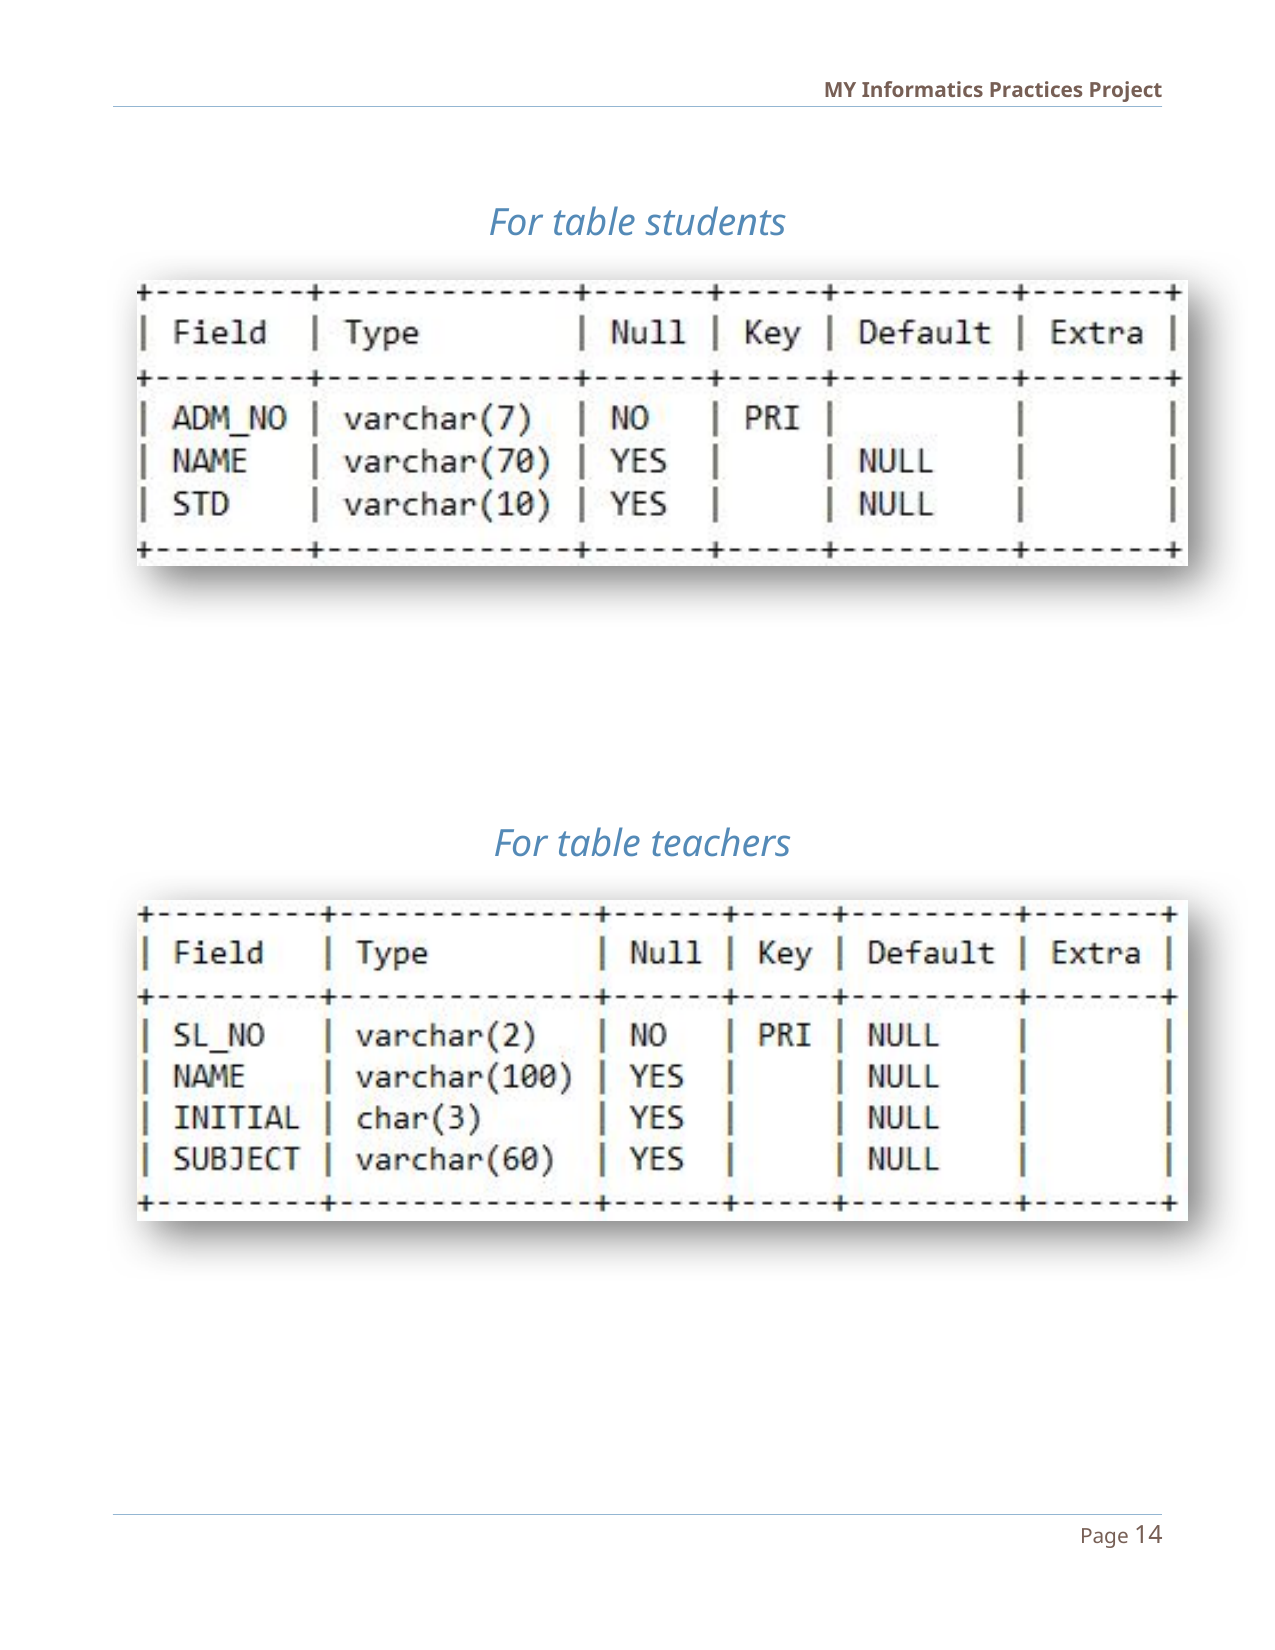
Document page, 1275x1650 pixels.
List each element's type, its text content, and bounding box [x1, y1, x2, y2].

picture [137, 280, 1188, 566]
picture [137, 900, 1188, 1221]
